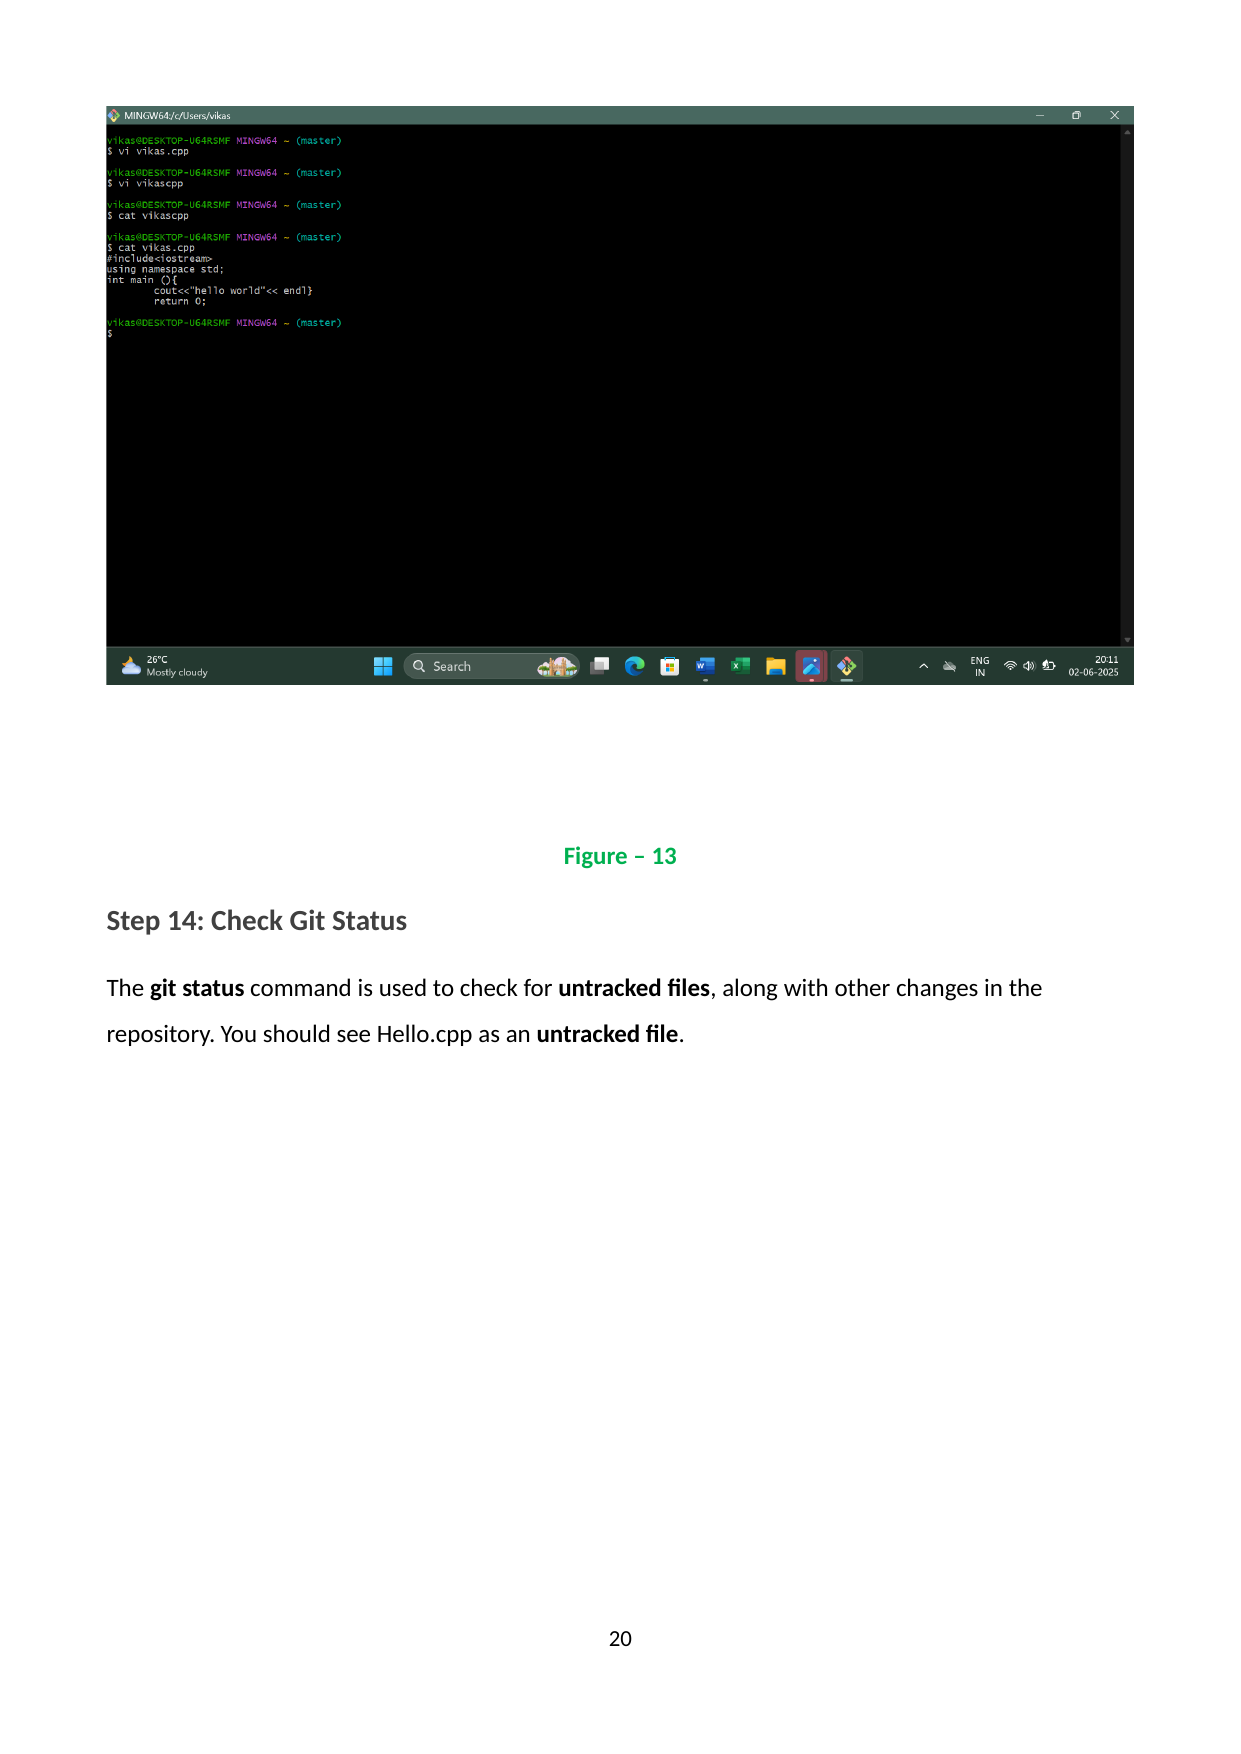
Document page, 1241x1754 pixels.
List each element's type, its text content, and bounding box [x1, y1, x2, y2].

text Figure – 13 [106, 840, 1134, 870]
picture [106, 106, 1134, 685]
text Step 14: Check Git Status [106, 902, 1134, 938]
text The git status command is used to check for untracked files, along with other changes in the repository. You should see Hello.cpp as an untracked file. [106, 972, 1134, 1048]
